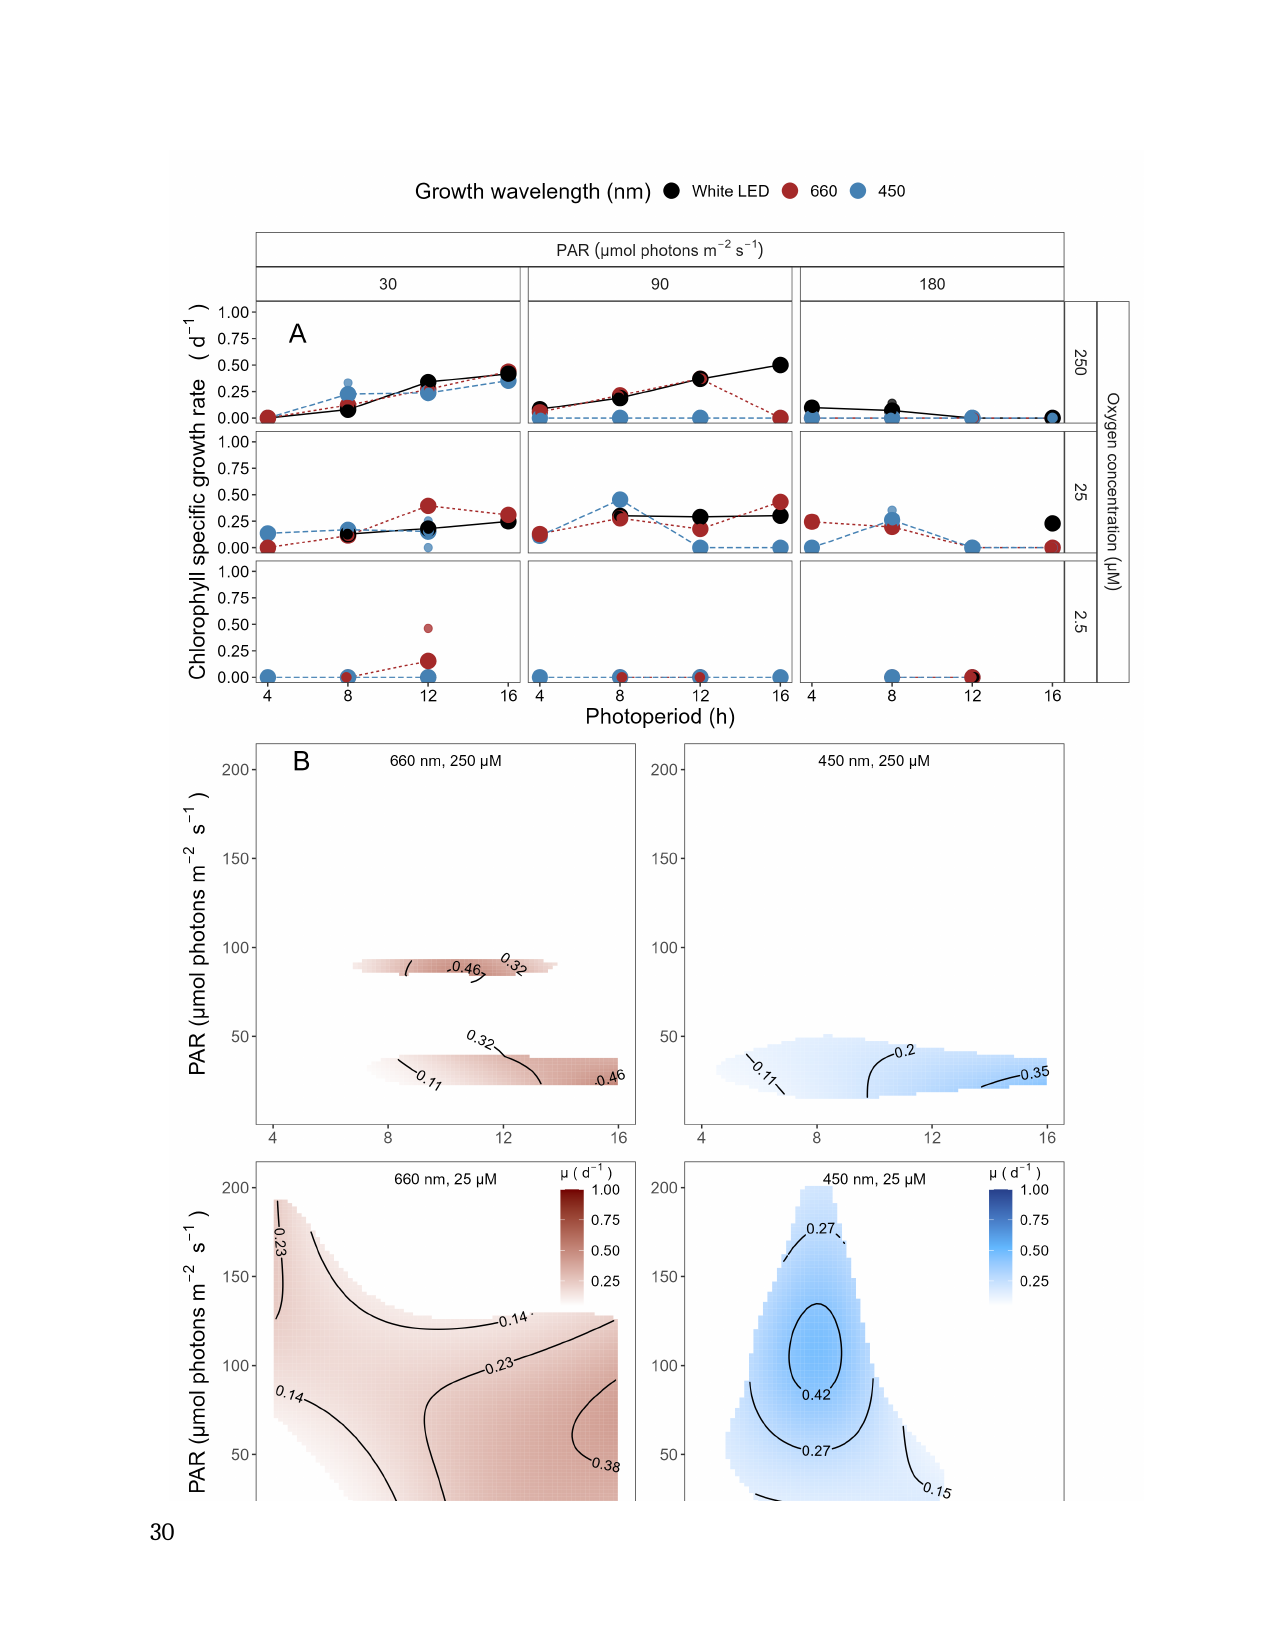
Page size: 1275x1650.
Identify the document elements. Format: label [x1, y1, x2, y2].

picture [168, 150, 1144, 1501]
